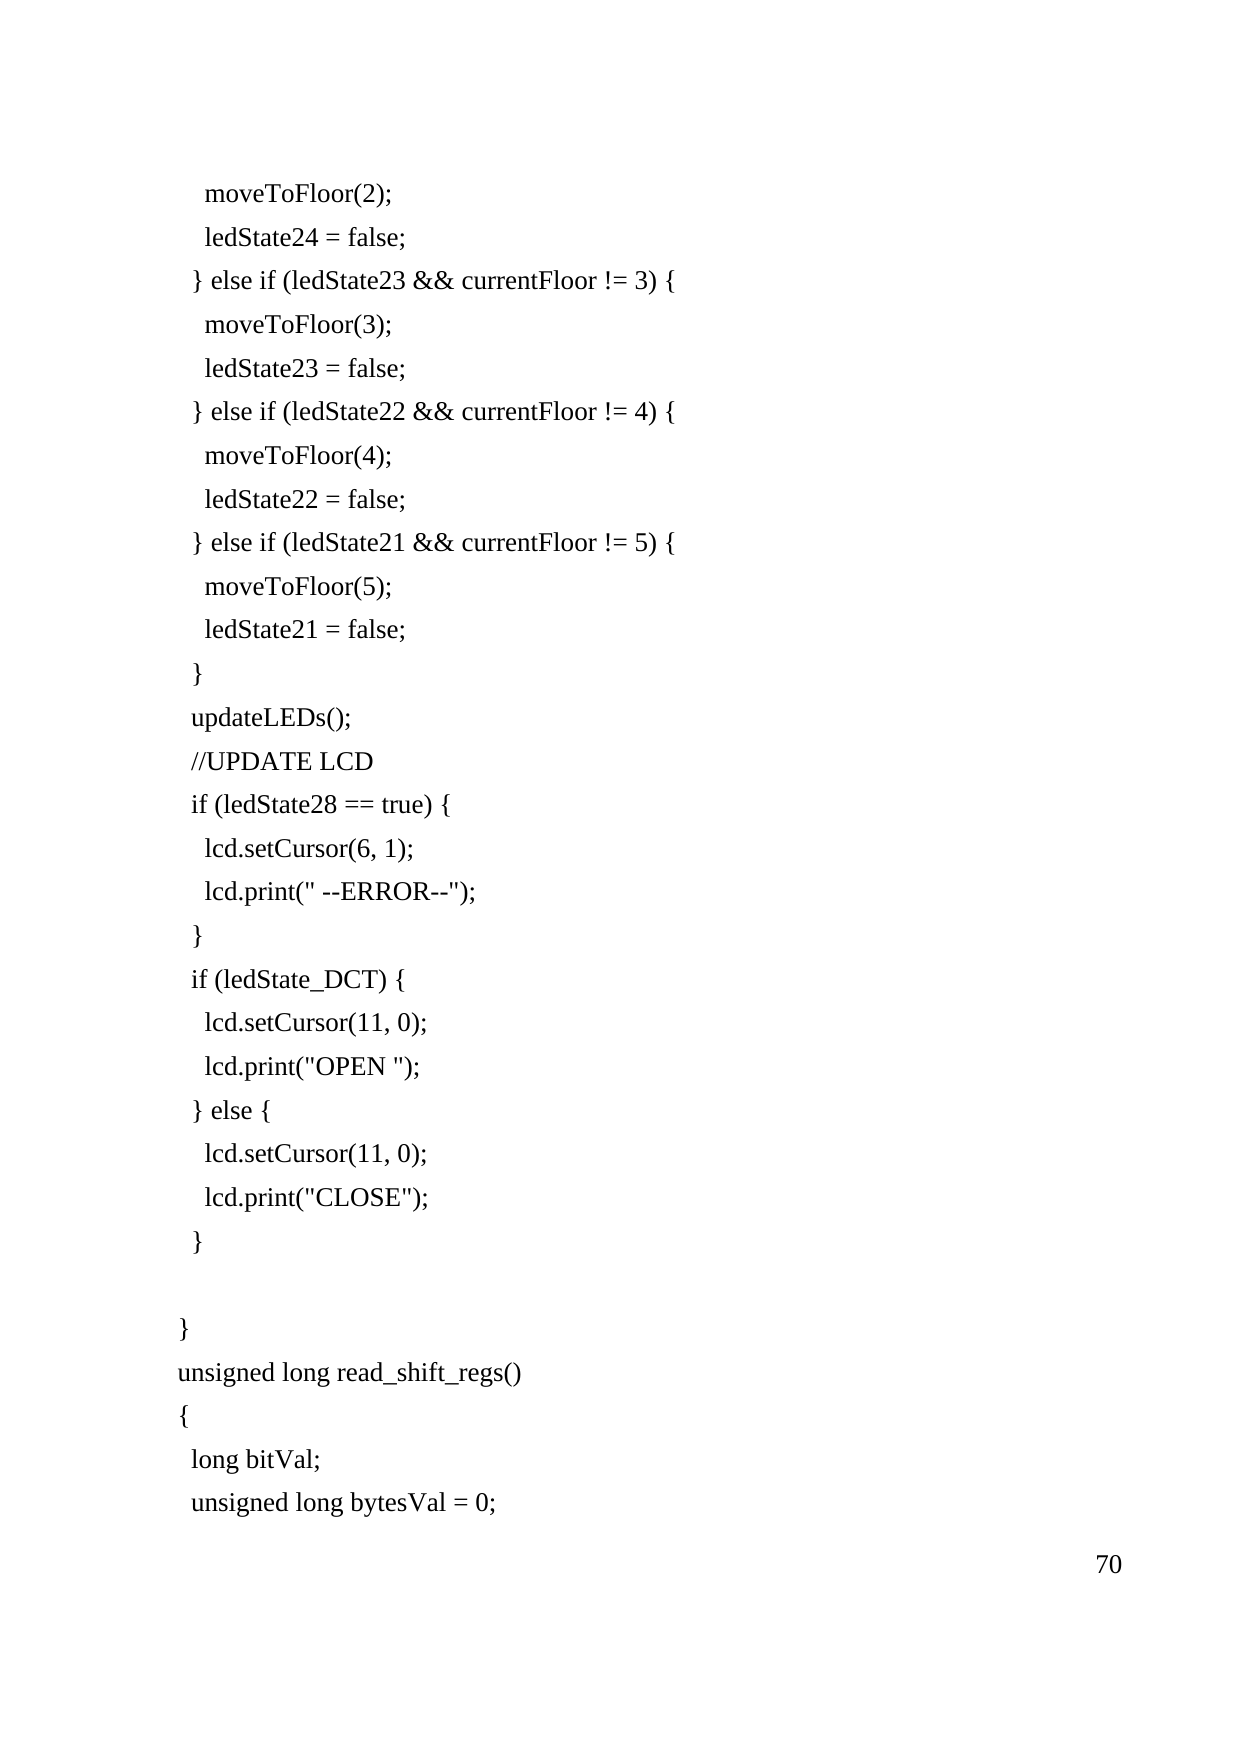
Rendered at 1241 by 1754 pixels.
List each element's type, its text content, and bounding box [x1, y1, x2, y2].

text lcd.print("CLOSE"); [177, 1181, 1122, 1212]
text } [177, 1312, 1122, 1343]
text if (ledState_DCT) { [177, 963, 1122, 994]
text unsigned long read_shift_regs() [177, 1356, 1122, 1387]
text ledState24 = false; [177, 221, 1122, 252]
text moveToFloor(3); [177, 308, 1122, 339]
text moveToFloor(5); [177, 570, 1122, 601]
text lcd.setCursor(11, 0); [177, 1006, 1122, 1038]
text ledState22 = false; [177, 483, 1122, 514]
text //UPDATE LCD [177, 744, 1122, 776]
text long bitVal; [177, 1443, 1122, 1474]
text } else if (ledState22 && currentFloor != 4) { [177, 395, 1122, 427]
text unsigned long bytesVal = 0; [177, 1487, 1122, 1518]
text { [177, 1399, 1122, 1430]
text } [177, 919, 1122, 950]
text lcd.setCursor(11, 0); [177, 1137, 1122, 1168]
text } else if (ledState21 && currentFloor != 5) { [177, 526, 1122, 557]
text if (ledState28 == true) { [177, 788, 1122, 819]
text } else { [177, 1094, 1122, 1125]
text ledState21 = false; [177, 614, 1122, 645]
text } [177, 1225, 1122, 1256]
text } [177, 657, 1122, 688]
text updateLEDs(); [177, 701, 1122, 732]
text } else if (ledState23 && currentFloor != 3) { [177, 264, 1122, 296]
text moveToFloor(2); [177, 177, 1122, 208]
text lcd.print(" --ERROR--"); [177, 876, 1122, 907]
text lcd.print("OPEN "); [177, 1050, 1122, 1081]
text lcd.setCursor(6, 1); [177, 832, 1122, 863]
text moveToFloor(4); [177, 439, 1122, 470]
text ledState23 = false; [177, 352, 1122, 383]
